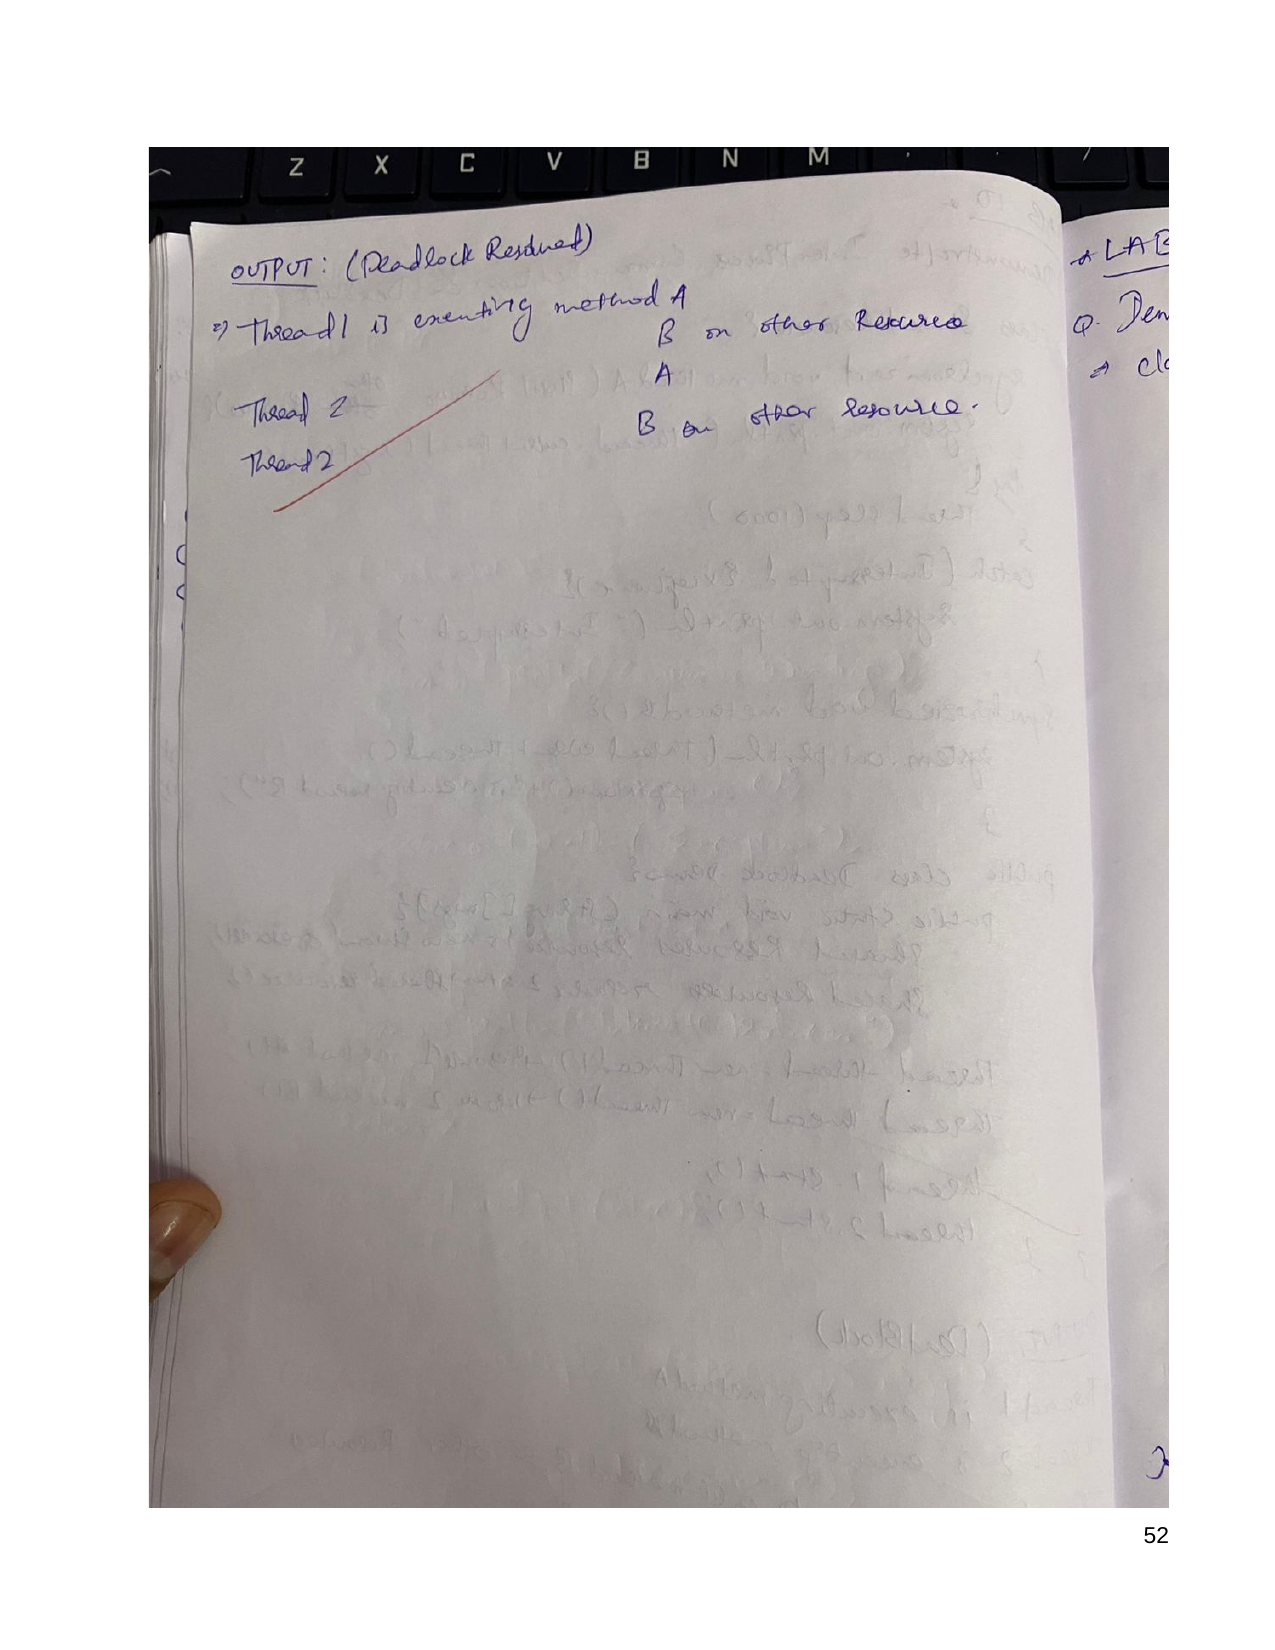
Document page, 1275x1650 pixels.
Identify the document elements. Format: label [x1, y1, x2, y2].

picture [148, 147, 1169, 1508]
